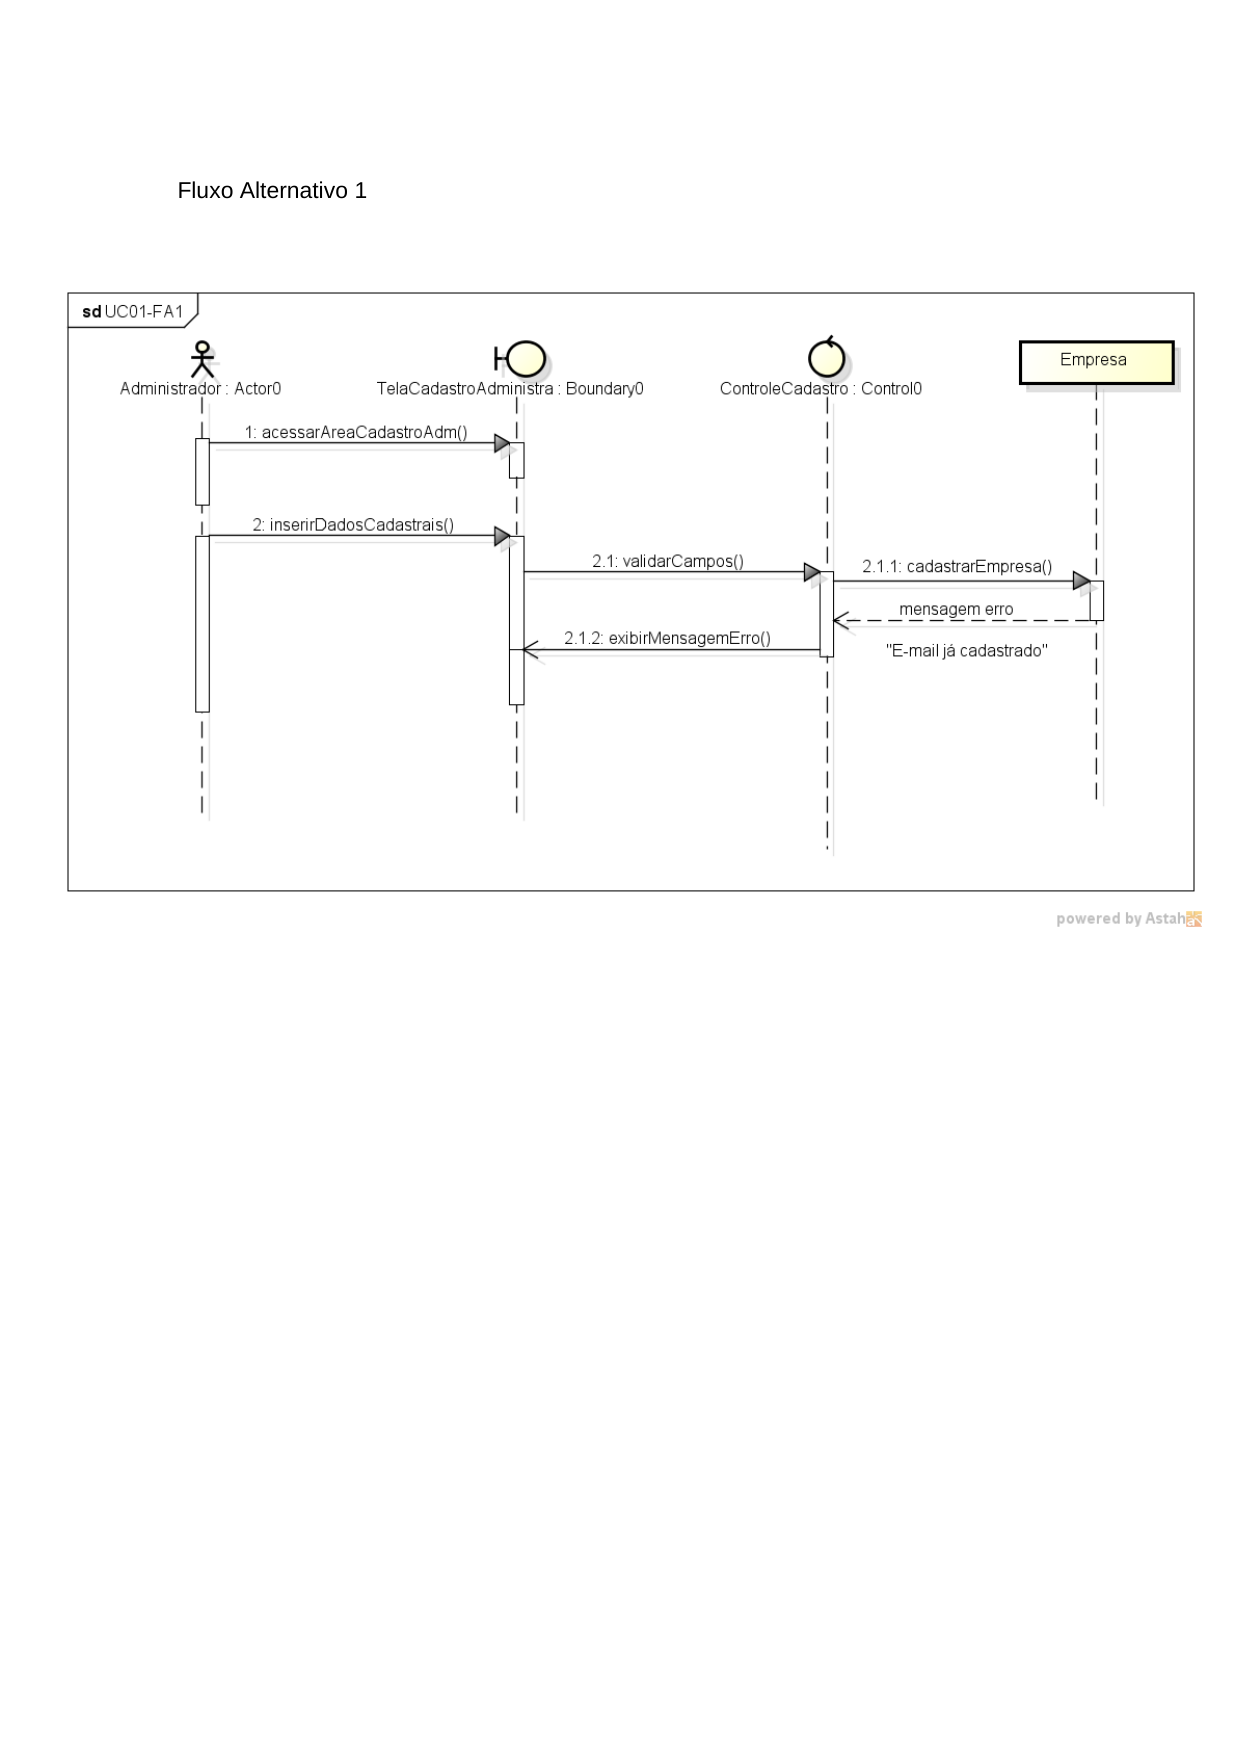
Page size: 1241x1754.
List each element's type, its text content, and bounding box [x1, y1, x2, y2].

text Fluxo Alternativo 1 [177, 177, 1122, 203]
picture [54, 279, 1207, 932]
